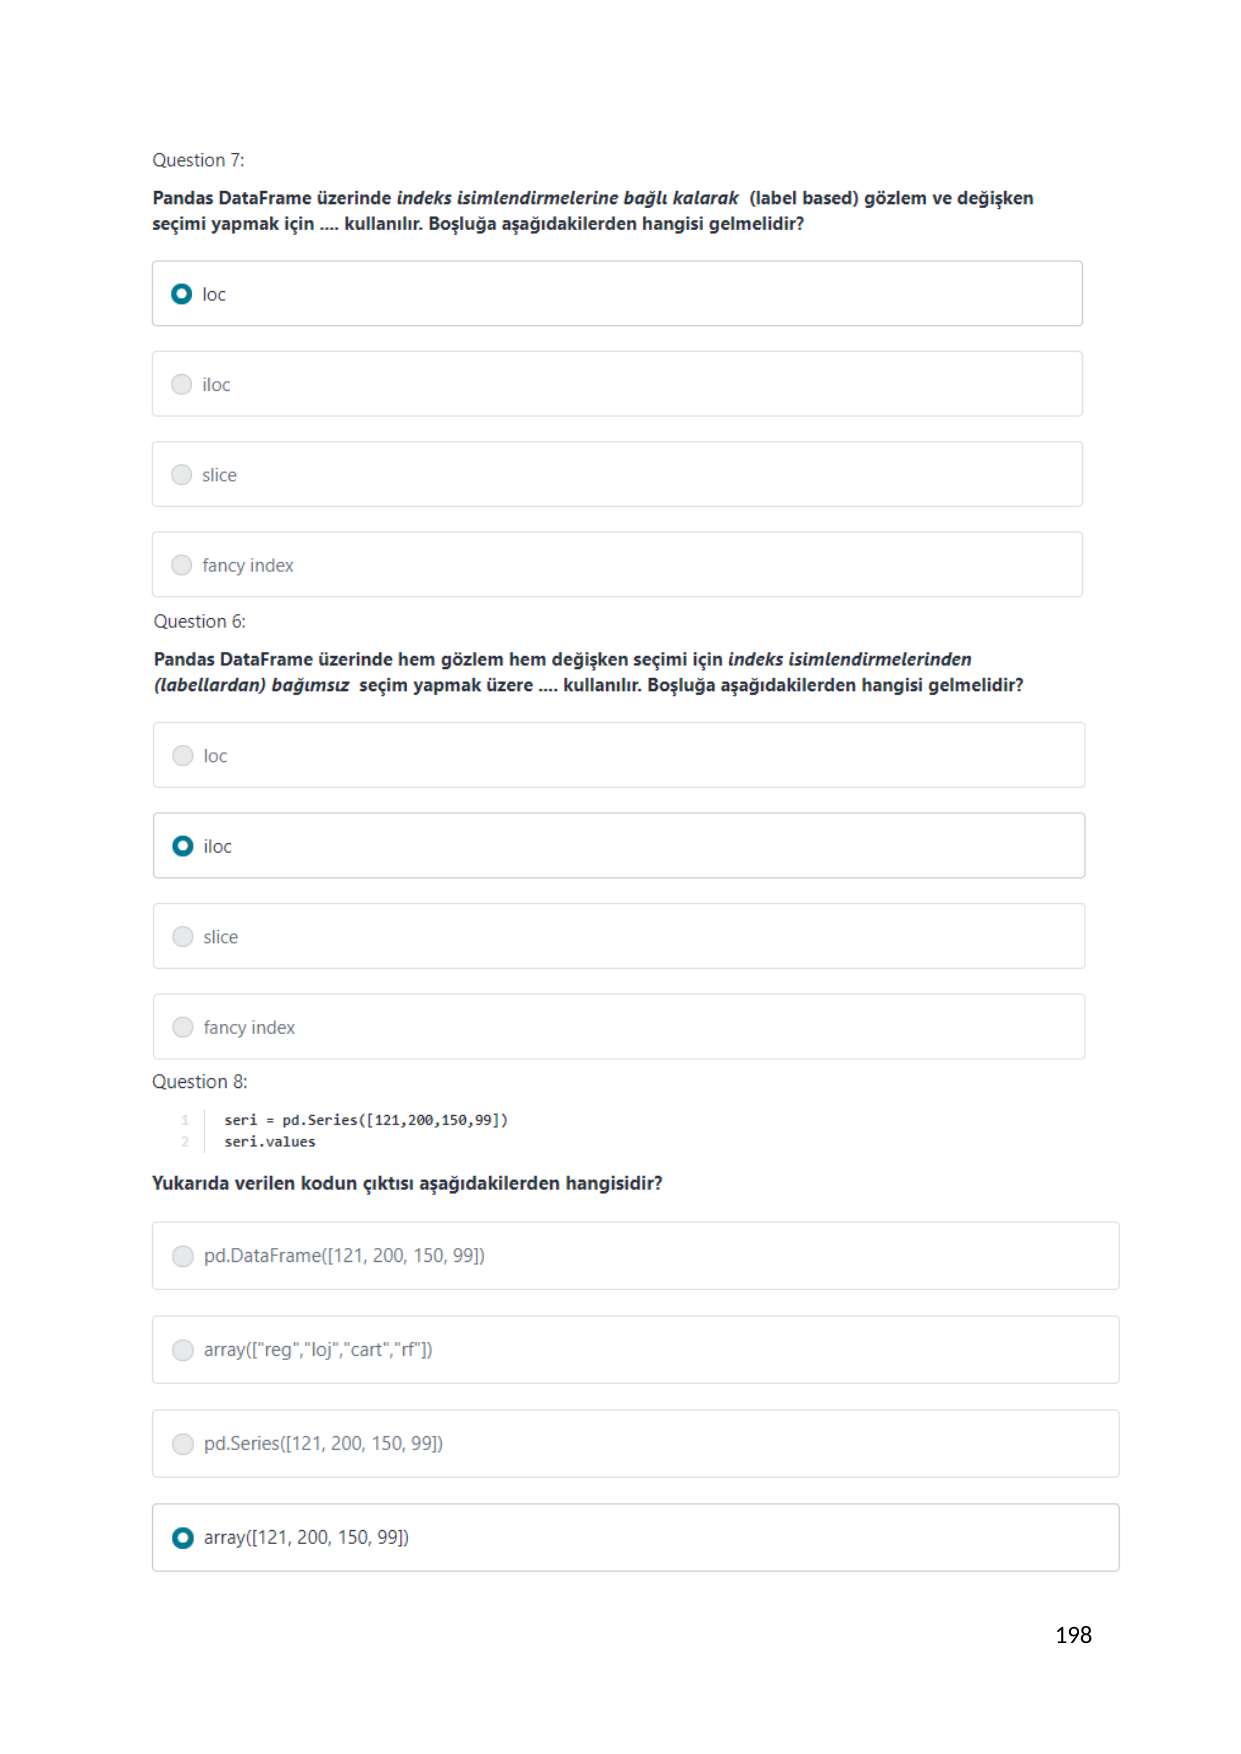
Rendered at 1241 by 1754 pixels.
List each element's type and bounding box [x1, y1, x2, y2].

picture [147, 147, 1093, 606]
picture [147, 607, 1093, 1067]
picture [147, 1068, 1134, 1591]
